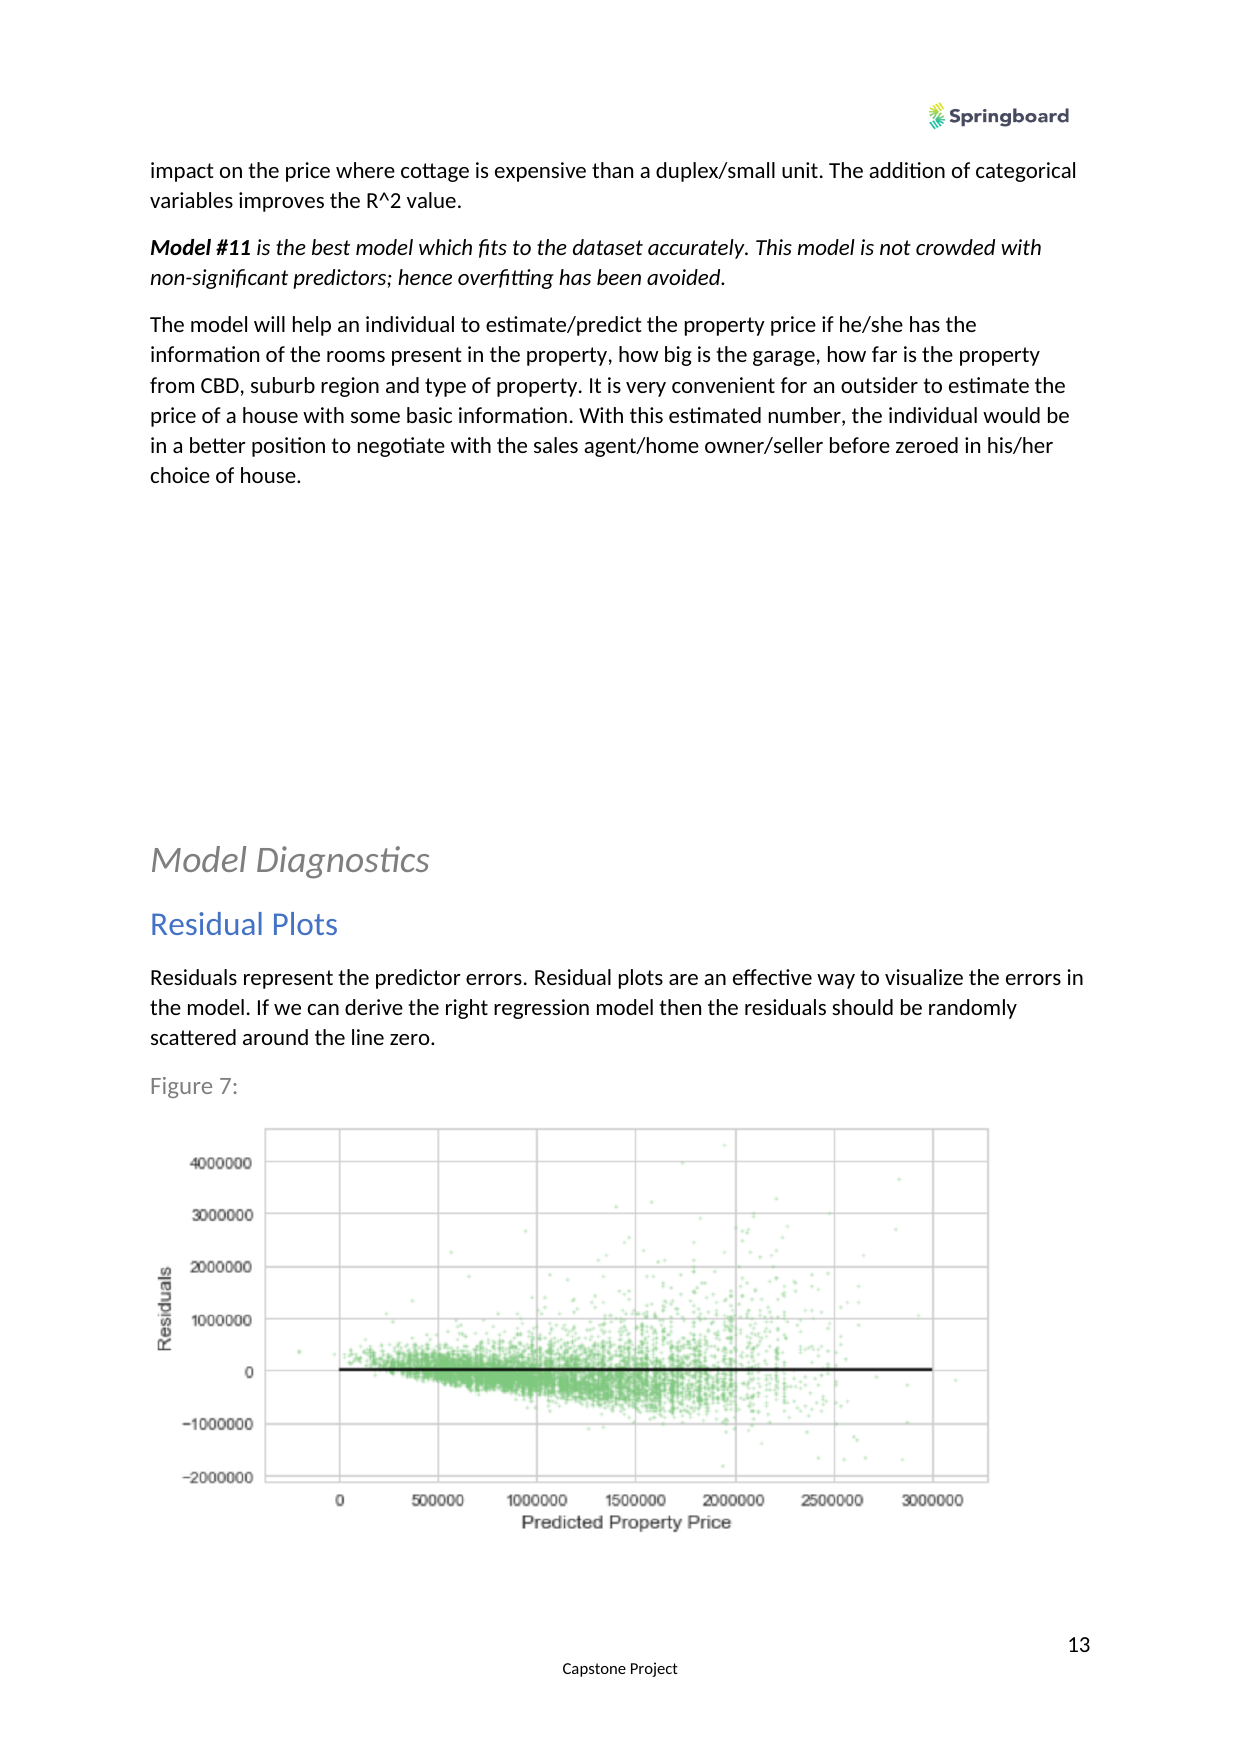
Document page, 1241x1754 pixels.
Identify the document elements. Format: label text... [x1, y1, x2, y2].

text Model Diagnostics [150, 836, 1090, 882]
picture [150, 1120, 995, 1537]
text The model will help an individual to estimate/predict the property price if he/she has the information of the rooms present in the property, how big is the garage, how far is the property from CBD, suburb region and type of property. It is very convenient for an outsider to estimate the price of a house with some basic information. With this estimated number, the individual would be in a better position to negotiate with the sales agent/home owner/seller before zeroed in his/her choice of house. [150, 310, 1090, 489]
text Residual Plots [150, 902, 1090, 943]
text Model #11 is the best model which fits to the dataset accurately. This model is not crowded with non-significant predictors; hence overfitting has been avoided. [150, 233, 1090, 291]
text Residuals represent the predictor errors. Residual plots are an effective way to visualize the errors in the model. If we can derive the right regression model then the residuals should be randomly scattered around the line zero. [150, 963, 1090, 1052]
picture [905, 75, 1091, 157]
text Figure 7: [150, 1070, 1090, 1101]
